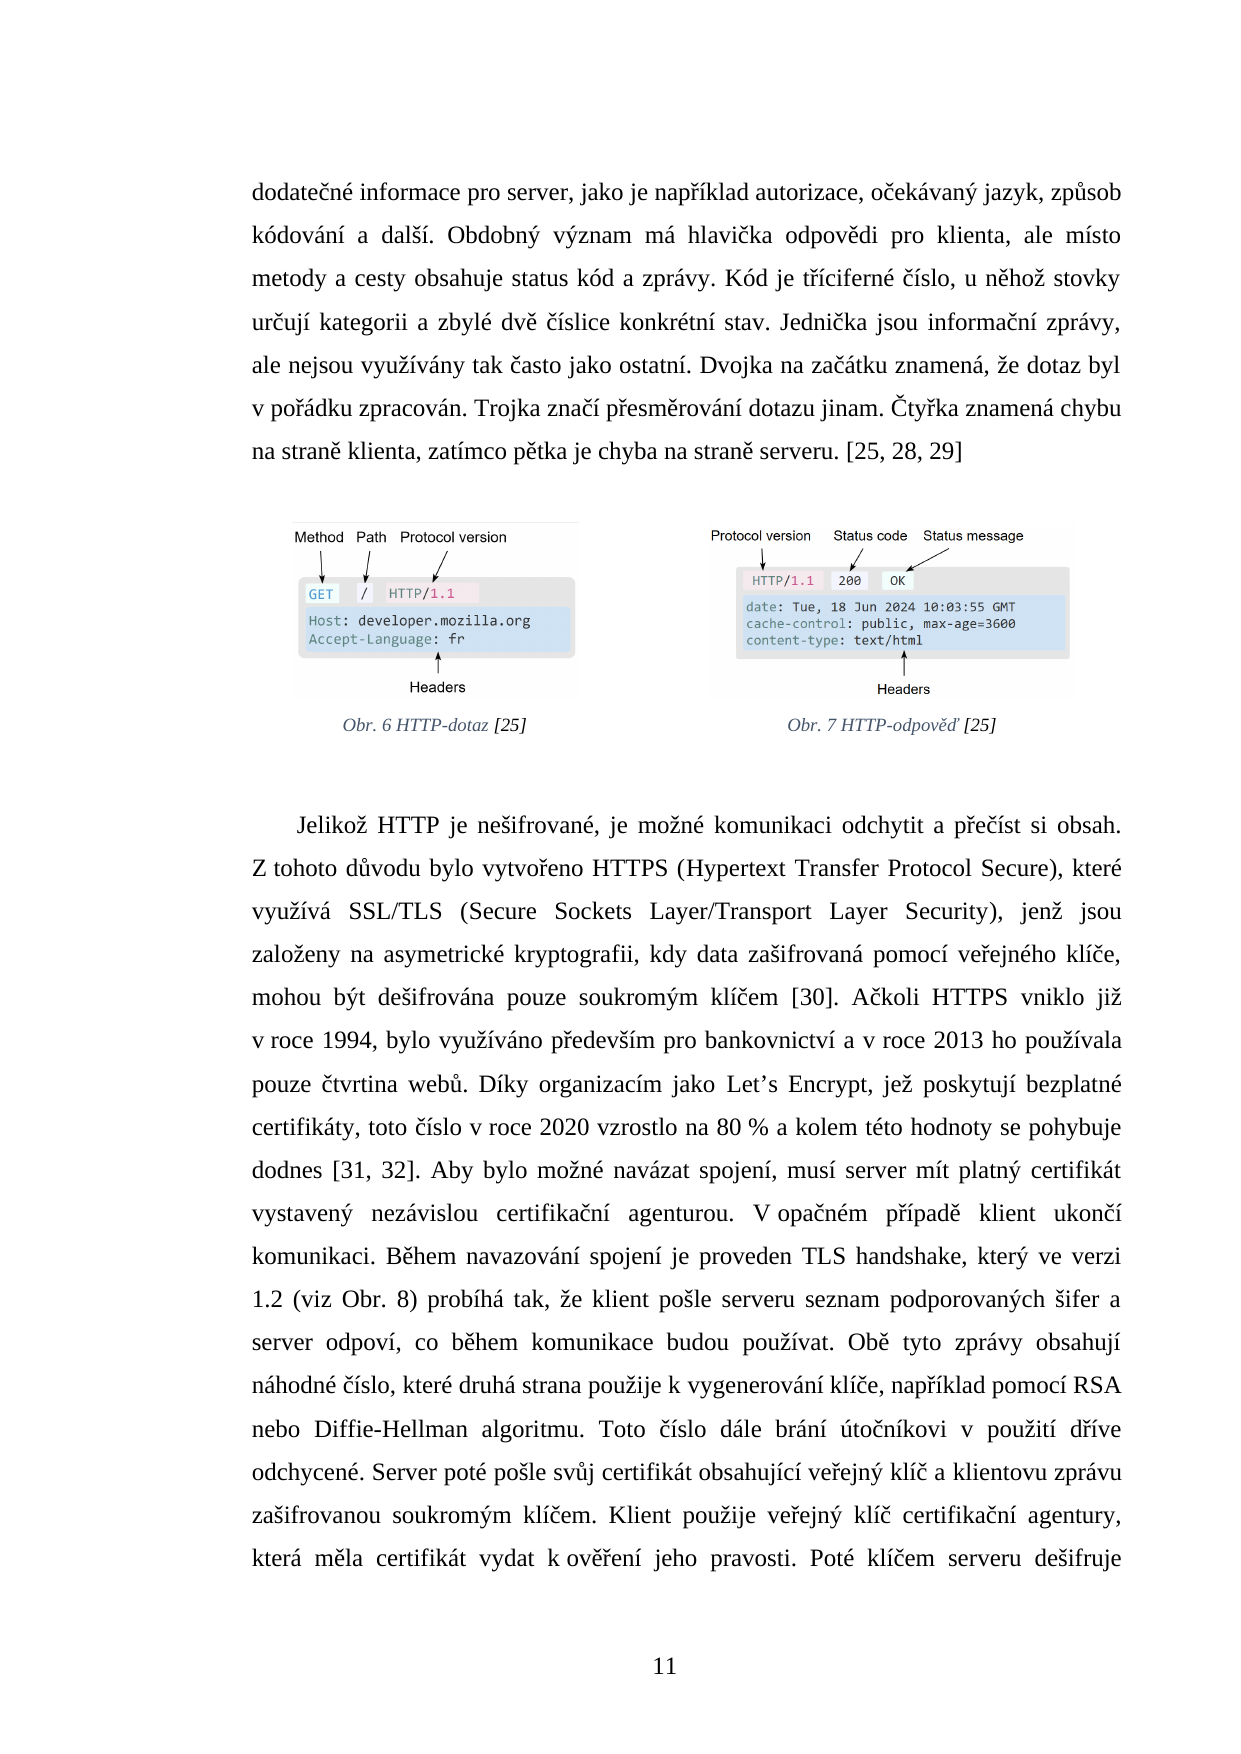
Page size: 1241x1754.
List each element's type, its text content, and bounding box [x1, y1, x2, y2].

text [252, 810, 1122, 1572]
picture [709, 522, 1076, 700]
table_header Obr. HTTP-dotaz [207, 522, 664, 767]
picture [292, 522, 579, 700]
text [252, 177, 1122, 465]
table_header Obr. HTTP-odpověď [664, 522, 1121, 767]
